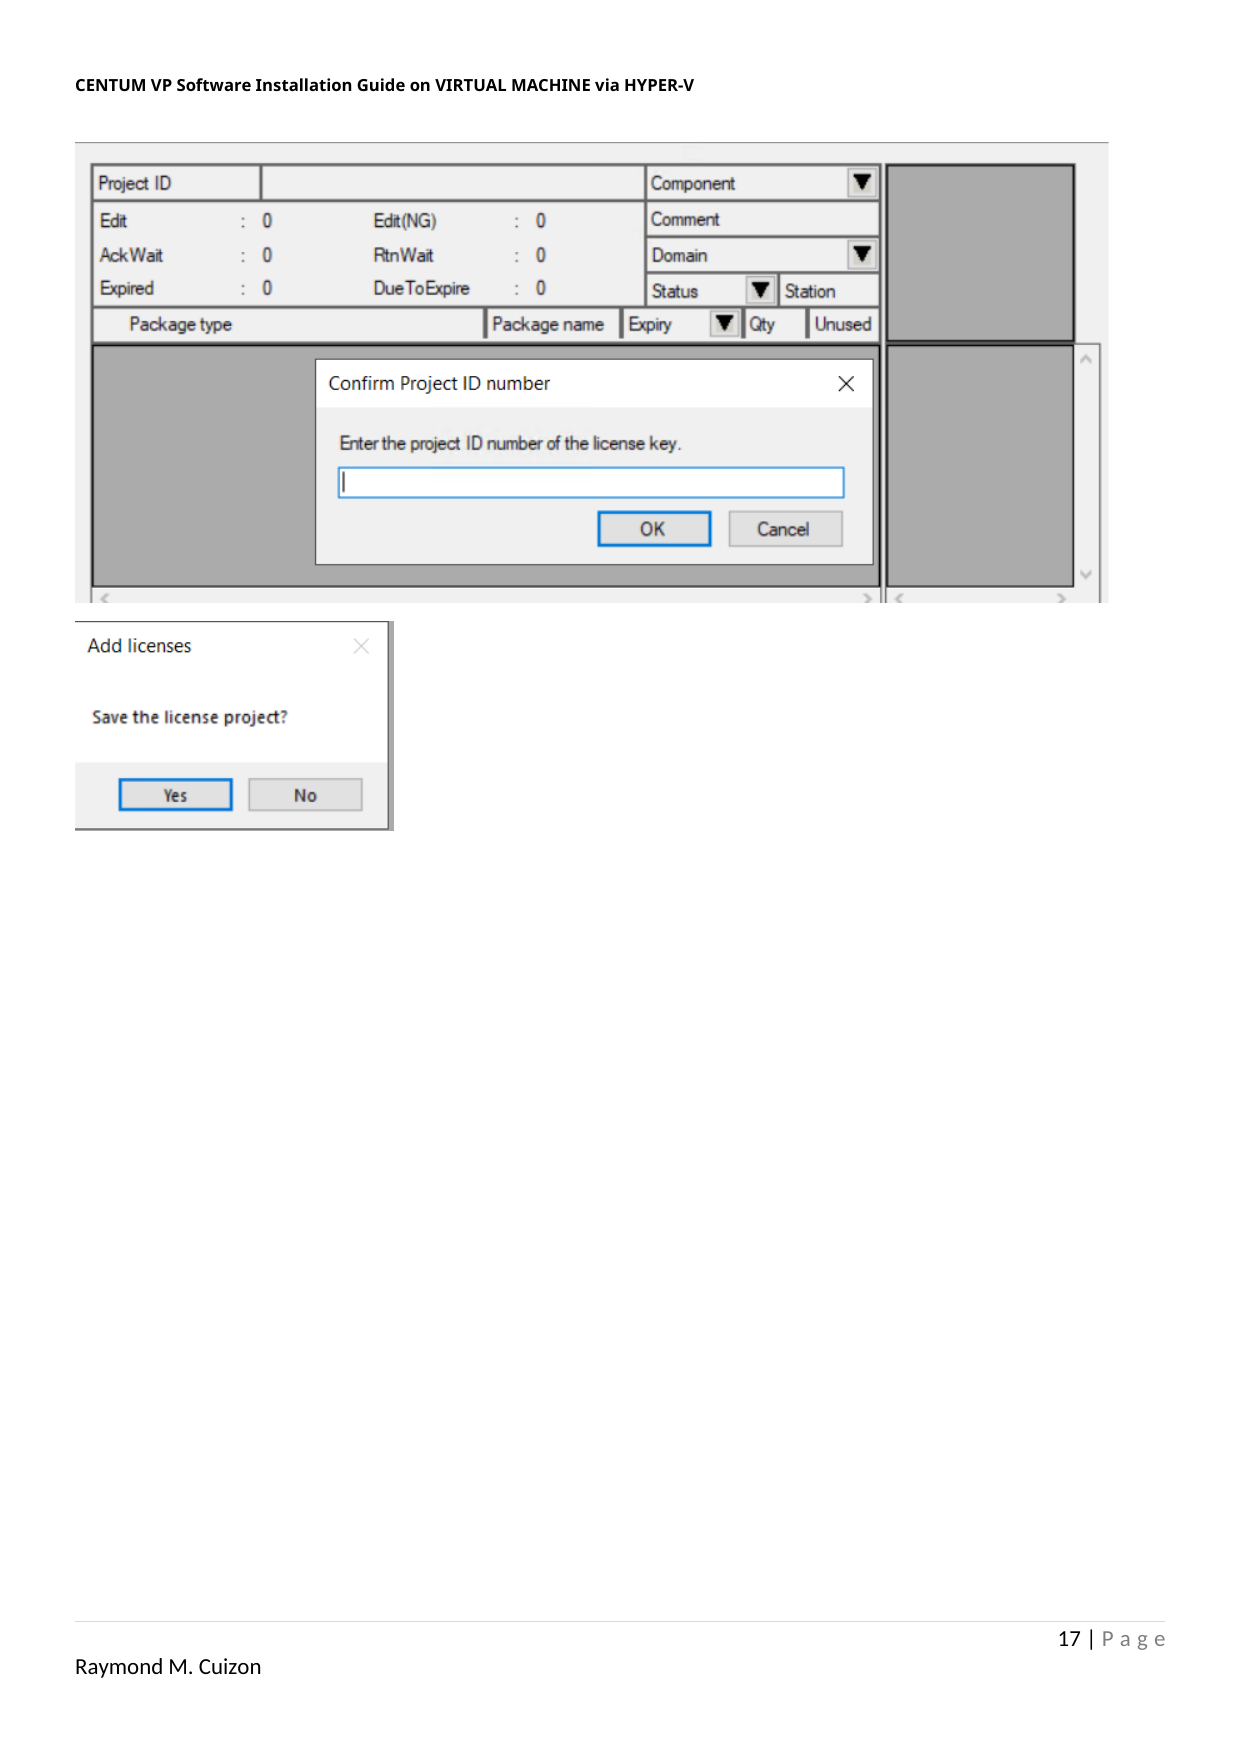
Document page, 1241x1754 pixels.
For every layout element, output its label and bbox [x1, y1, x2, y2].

picture [75, 142, 1109, 603]
picture [75, 621, 394, 831]
